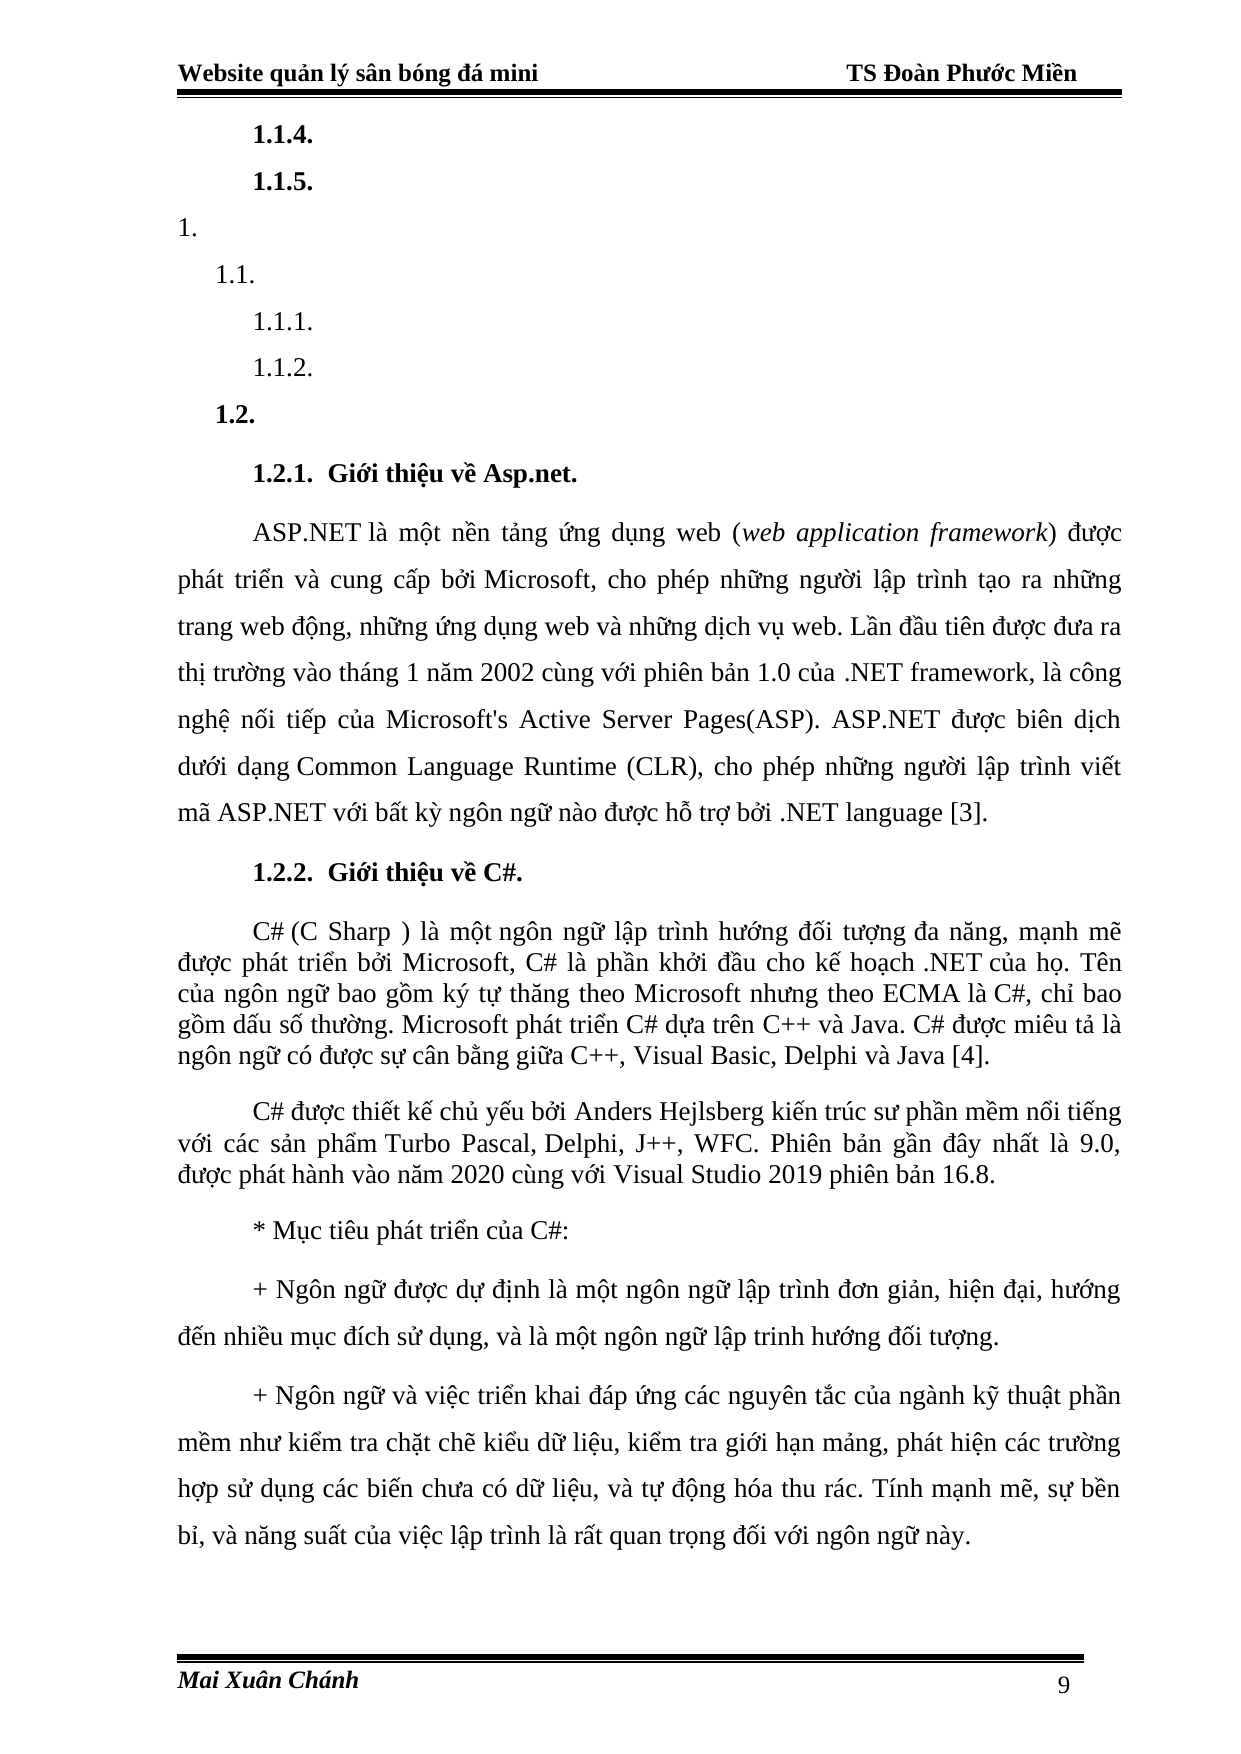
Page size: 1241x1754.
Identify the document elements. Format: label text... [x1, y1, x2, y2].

text + Ngôn ngữ được dự định là một ngôn ngữ lập trình đơn giản, hiện đại, hướng đến nhiều mục đích sử dụng, và là một ngôn ngữ lập trinh hướng đối tượng. [177, 1273, 1122, 1351]
subtitle Giới thiệu về Asp.net. [252, 457, 1122, 488]
text C# được thiết kế chủ yếu bởi Anders Hejlsberg kiến trúc sư phần mềm nổi tiếng với các sản phẩm Turbo Pascal, Delphi, J++, WFC. Phiên bản gần đây nhất là 9.0, được phát hành vào năm 2020 cùng với Visual Studio 2019 phiên bản 16.8. [177, 1096, 1122, 1189]
text + Ngôn ngữ và việc triển khai đáp ứng các nguyên tắc của ngành kỹ thuật phần mềm như kiểm tra chặt chẽ kiểu dữ liệu, kiểm tra giới hạn mảng, phát hiện các trường hợp sử dụng các biến chưa có dữ liệu, và tự động hóa thu rác. Tính mạnh mẽ, sự bền bỉ, và năng suất của việc lập trình là rất quan trọng đối với ngôn ngữ này. [177, 1379, 1122, 1550]
text ASP.NET là một nền tảng ứng dụng web (web application framework) được phát triển và cung cấp bởi Microsoft, cho phép những người lập trình tạo ra những trang web động, những ứng dụng web và những dịch vụ web. Lần đầu tiên được đưa ra thị trường vào tháng 1 năm 2002 cùng với phiên bản 1.0 của .NET framework, là công nghệ nối tiếp của Microsoft's Active Server Pages(ASP). ASP.NET được biên dịch dưới dạng Common Language Runtime (CLR), cho phép những người lập trình viết mã ASP.NET với bất kỳ ngôn ngữ nào được hỗ trợ bởi .NET language [3]. [177, 516, 1122, 828]
subtitle Giới thiệu về C#. [252, 856, 1122, 887]
text * Mục tiêu phát triển của C#: [177, 1214, 1122, 1245]
text C# (C Sharp ) là một ngôn ngữ lập trình hướng đối tượng đa năng, mạnh mẽ được phát triển bởi Microsoft, C# là phần khởi đầu cho kế hoạch .NET của họ. Tên của ngôn ngữ bao gồm ký tự thăng theo Microsoft nhưng theo ECMA là C#, chỉ bao gồm dấu số thường. Microsoft phát triển C# dựa trên C++ và Java. C# được miêu tả là ngôn ngữ có được sự cân bằng giữa C++, Visual Basic, Delphi và Java [4]. [177, 915, 1122, 1071]
